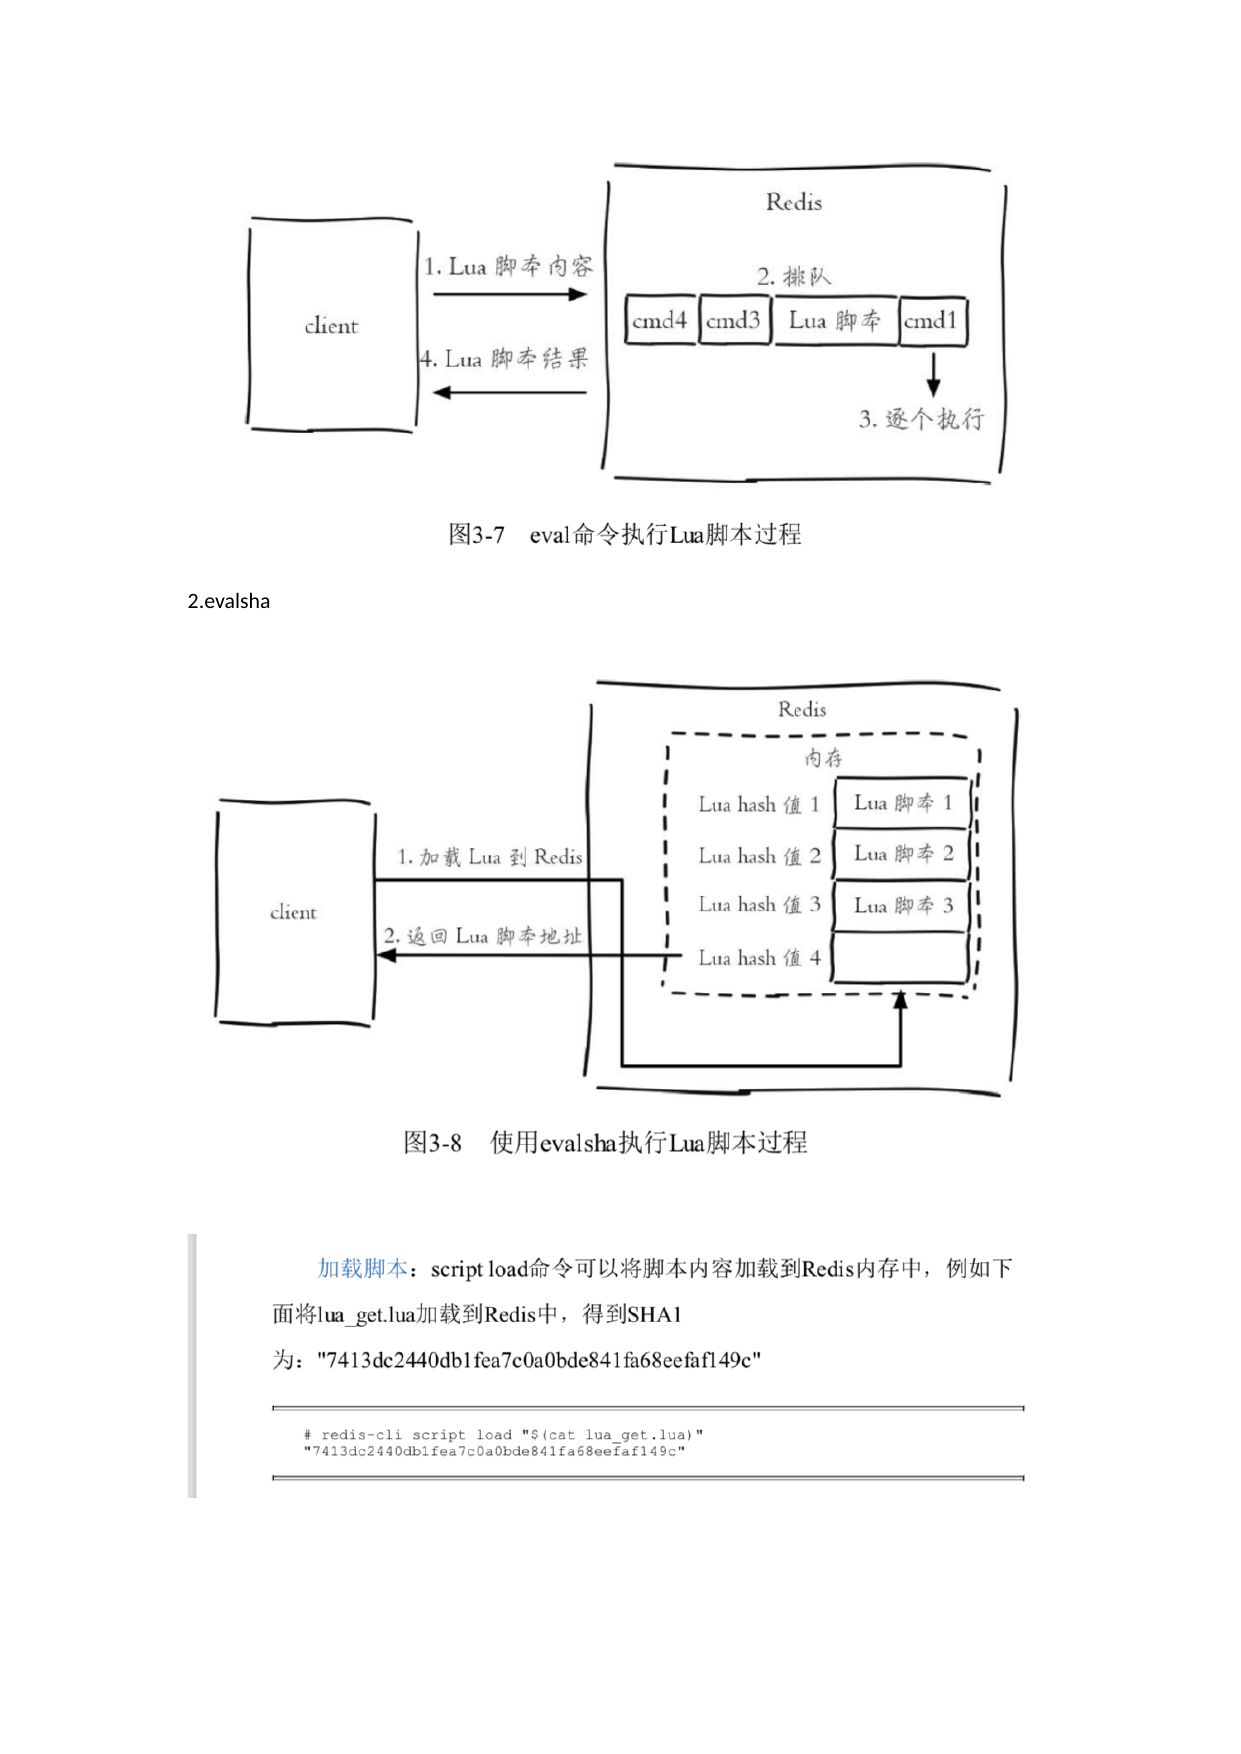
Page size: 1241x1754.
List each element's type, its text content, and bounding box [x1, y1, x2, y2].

list evalsha [187, 584, 1053, 617]
picture [187, 162, 1052, 564]
picture [187, 649, 1053, 1186]
picture [187, 1234, 1052, 1498]
